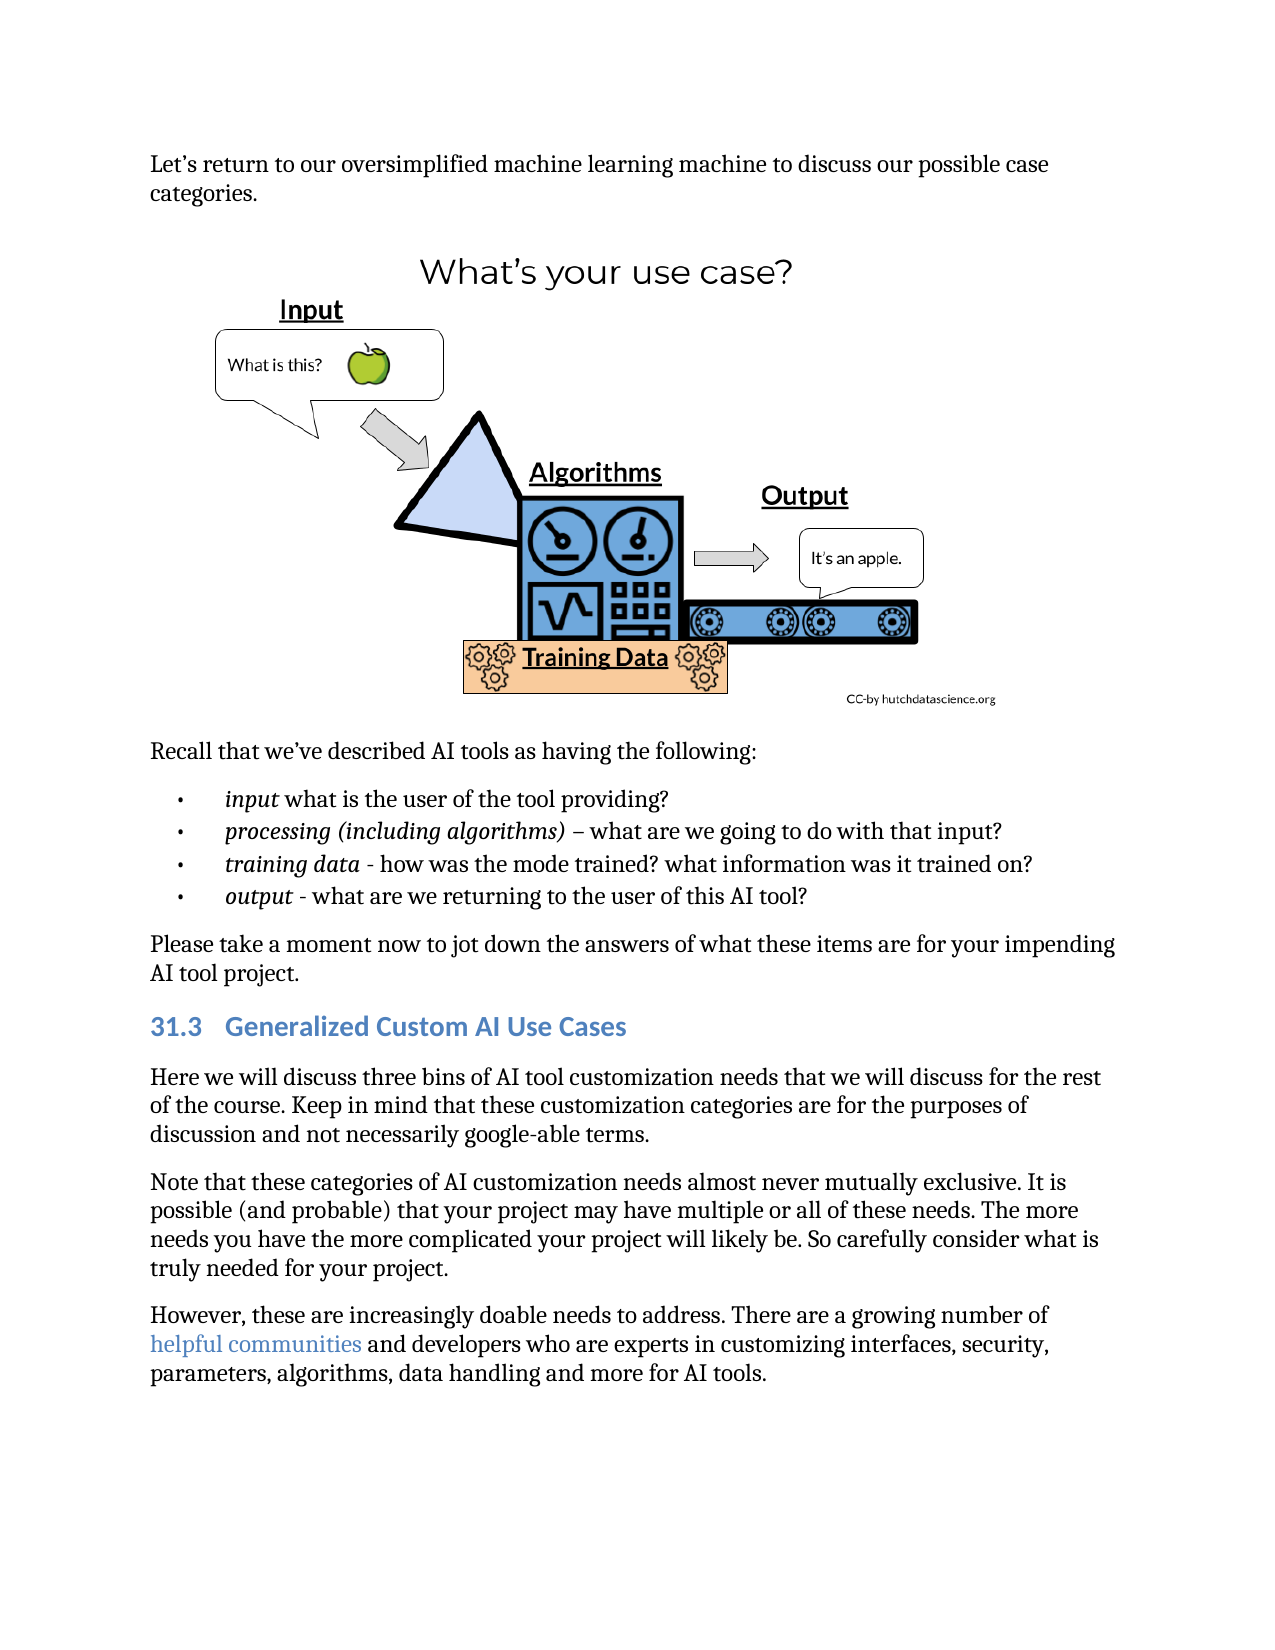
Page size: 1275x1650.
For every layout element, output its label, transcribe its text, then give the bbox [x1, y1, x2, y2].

picture [168, 226, 1044, 719]
list output - what are we returning to the user of this AI tool? [175, 882, 1125, 911]
list input what is the user of the tool providing? [175, 785, 1125, 813]
subtitle 31.3 Generalized Custom AI Use Cases [150, 1008, 1125, 1044]
list processing (including algorithms) – what are we going to do with that input? [175, 817, 1125, 846]
text Recall that we’ve described AI tools as having the following: [150, 737, 1125, 766]
text However, these are increasingly doable needs to address. There are a growing number of helpful communities and developers who are experts in customizing interfaces, security, parameters, algorithms, data handling and more for AI tools. [150, 1301, 1125, 1387]
list training data - how was the mode trained? what information was it trained on? [175, 850, 1125, 878]
text Let’s return to our oversimplified machine learning machine to discuss our possible case categories. [150, 150, 1125, 207]
text Please take a moment now to jot down the answers of what these items are for your impending AI tool project. [150, 930, 1125, 987]
text Here we will discuss three bins of AI tool customization needs that we will discuss for the rest of the course. Keep in mind that these customization categories are for the purposes of discussion and not necessarily google-able terms. [150, 1062, 1125, 1149]
text Note that these categories of AI customization needs almost never mutually exclusive. It is possible (and probable) that your project may have multiple or all of these needs. The more needs you have the more complicated your project will likely be. So carefully consider what is truly needed for your project. [150, 1167, 1125, 1282]
